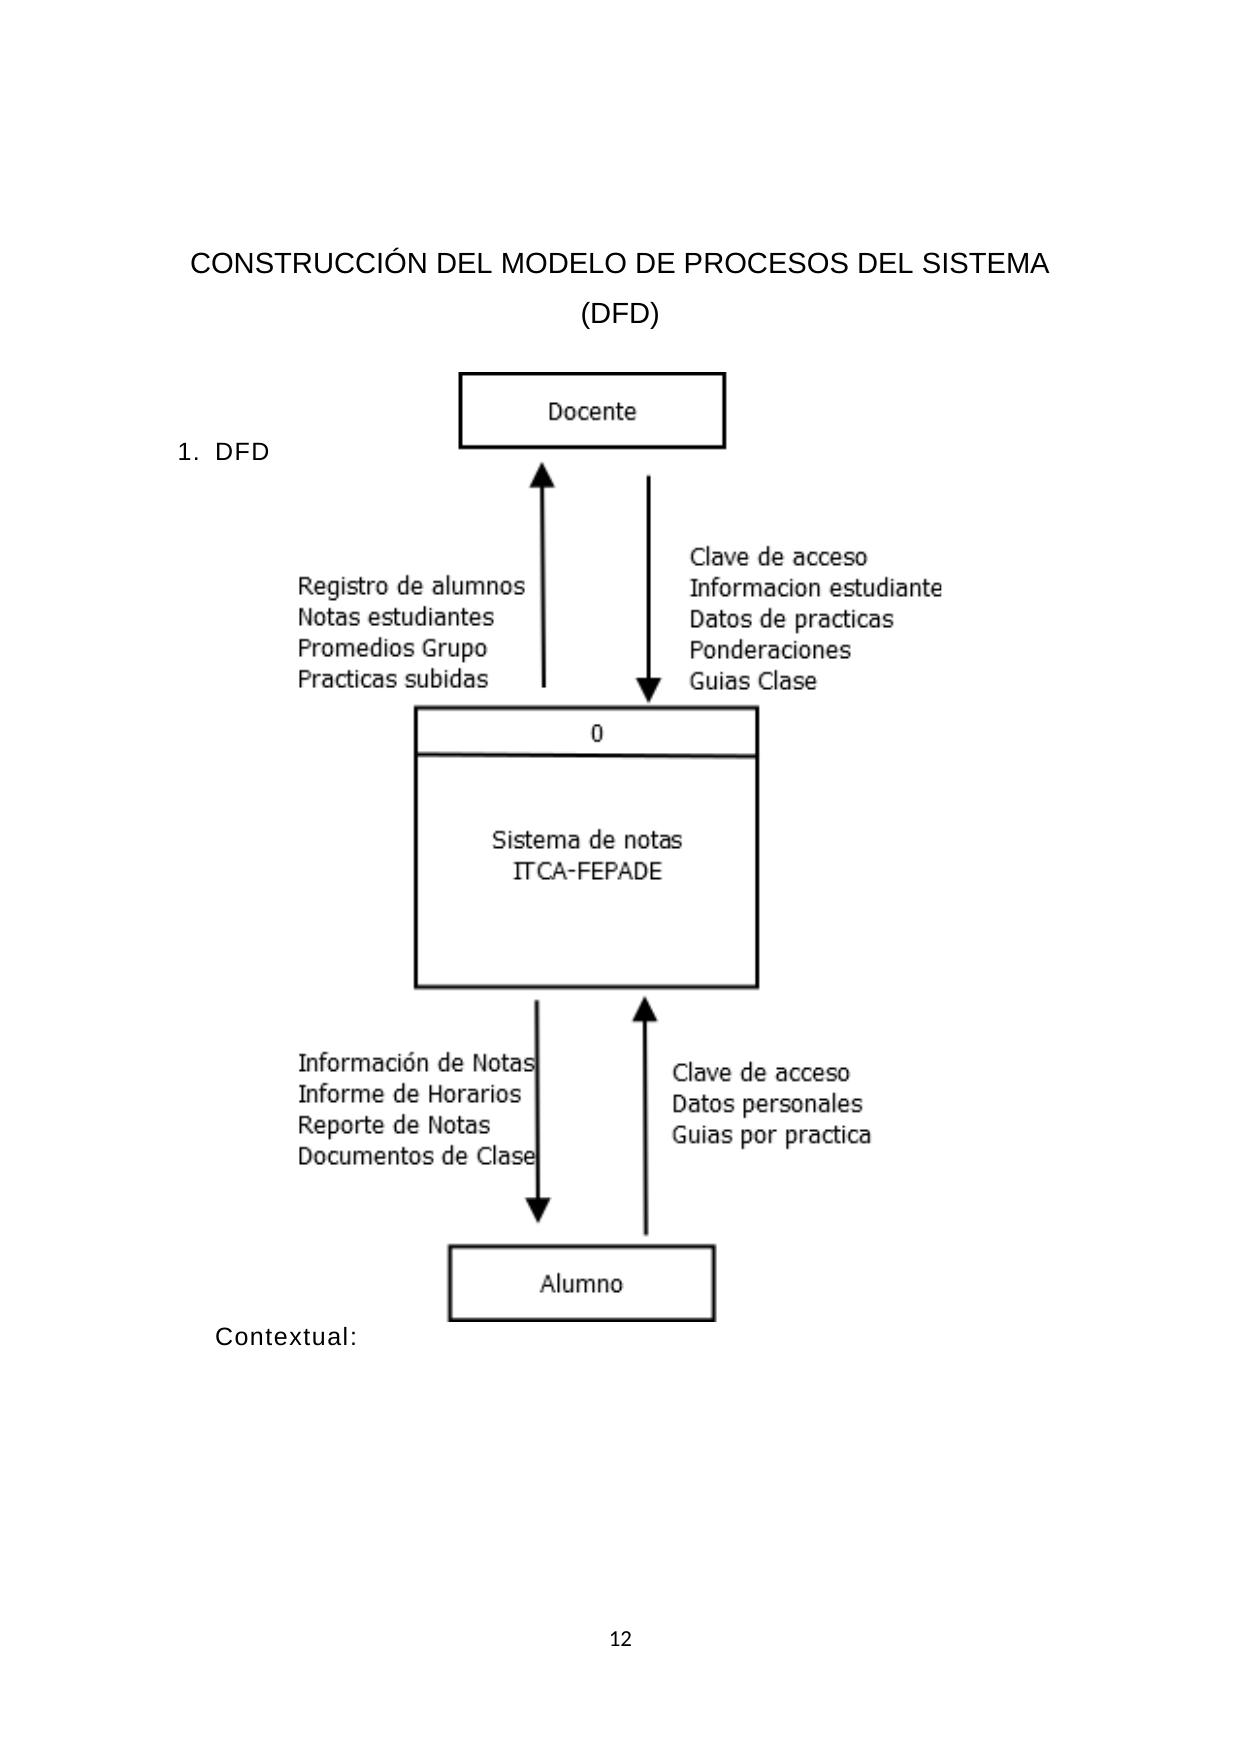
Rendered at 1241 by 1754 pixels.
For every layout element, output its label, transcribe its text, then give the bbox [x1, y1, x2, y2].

picture [298, 372, 942, 1322]
subtitle CONSTRUCCIÓN DEL MODELO DE PROCESOS DEL SISTEMA (DFD) [177, 246, 1063, 330]
